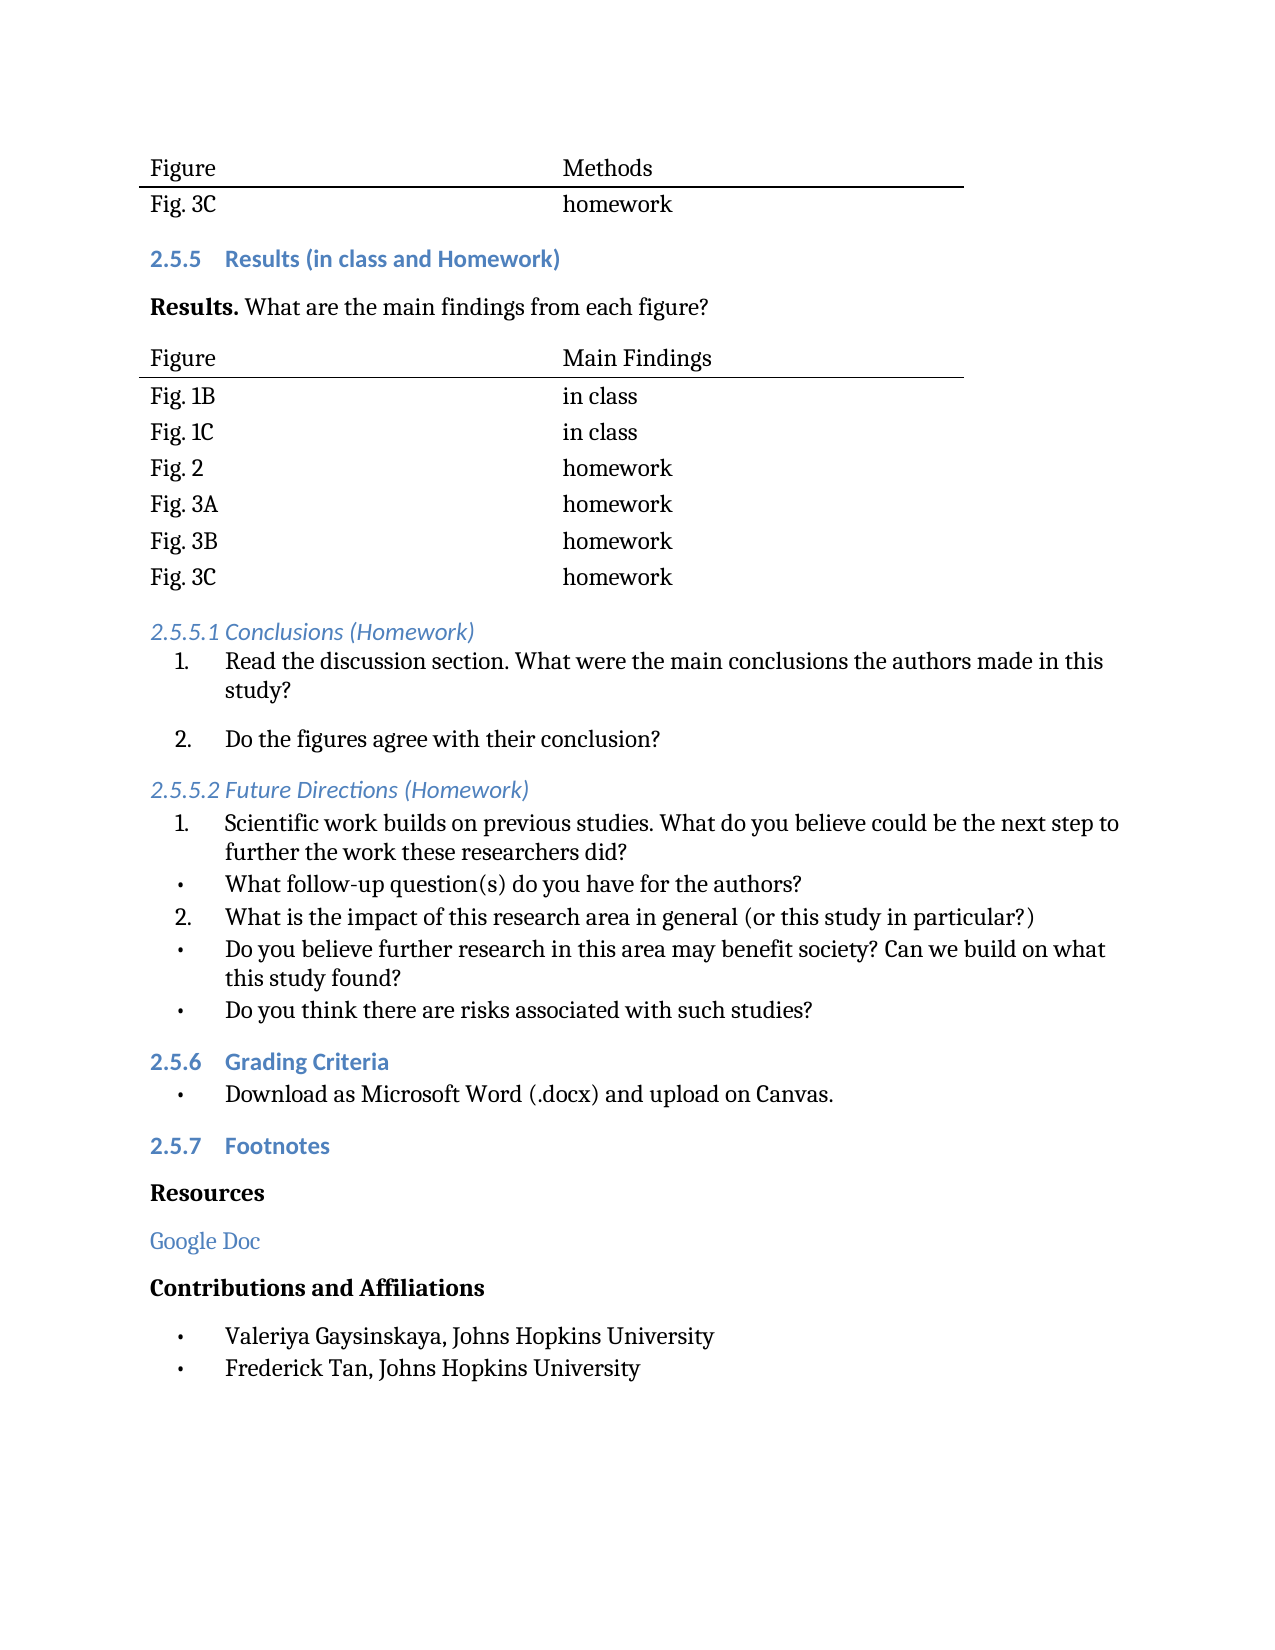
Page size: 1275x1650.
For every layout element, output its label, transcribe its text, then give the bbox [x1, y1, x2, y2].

table_cell Fig. 1C [139, 414, 551, 450]
list Do you think there are risks associated with such studies? [175, 996, 1125, 1025]
subtitle 2.5.7 Footnotes [150, 1130, 1125, 1160]
table_cell homework [551, 559, 964, 595]
table_header Methods [551, 150, 964, 186]
list Do the figures agree with their conclusion? [175, 725, 1125, 754]
subtitle 2.5.5.2 Future Directions (Homework) [150, 775, 1125, 805]
list What follow-up question(s) do you have for the authors? [175, 870, 1125, 899]
list Frederick Tan, Johns Hopkins University [175, 1354, 1125, 1383]
table_cell Fig. 1B [139, 378, 551, 414]
list Download as Microsoft Word (.docx) and upload on Canvas. [175, 1080, 1125, 1109]
table_cell Fig. 2 [139, 450, 551, 487]
list Read the discussion section. What were the main conclusions the authors made in this study? [175, 647, 1125, 704]
subtitle 2.5.5.1 Conclusions (Homework) [150, 616, 1125, 647]
table_header Main Findings [551, 340, 964, 376]
table_cell homework [551, 487, 964, 523]
table_cell homework [551, 450, 964, 487]
table_cell homework [551, 188, 964, 222]
table_cell homework [551, 523, 964, 559]
list Scientific work builds on previous studies. What do you believe could be the next step to further the work these researchers did? [175, 809, 1125, 866]
subtitle 2.5.5 Results (in class and Homework) [150, 243, 1125, 274]
table_cell in class [551, 414, 964, 450]
table_cell Fig. 3C [139, 188, 551, 222]
text Results. What are the main findings from each figure? [150, 293, 1125, 321]
table_cell Fig. 3A [139, 487, 551, 523]
table_cell Fig. 3C [139, 559, 551, 595]
text Contributions and Affiliations [150, 1274, 1125, 1303]
text Google Doc [150, 1227, 1125, 1255]
table_header Figure [139, 340, 551, 376]
list Do you believe further research in this area may benefit society? Can we build on what this study found? [175, 935, 1125, 993]
list What is the impact of this research area in general (or this study in particular?) [175, 903, 1125, 931]
table_header Figure [139, 150, 551, 186]
table_cell Fig. 3B [139, 523, 551, 559]
subtitle 2.5.6 Grading Criteria [150, 1046, 1125, 1077]
list Valeriya Gaysinskaya, Johns Hopkins University [175, 1322, 1125, 1350]
text Resources [150, 1179, 1125, 1208]
table_cell in class [551, 378, 964, 414]
